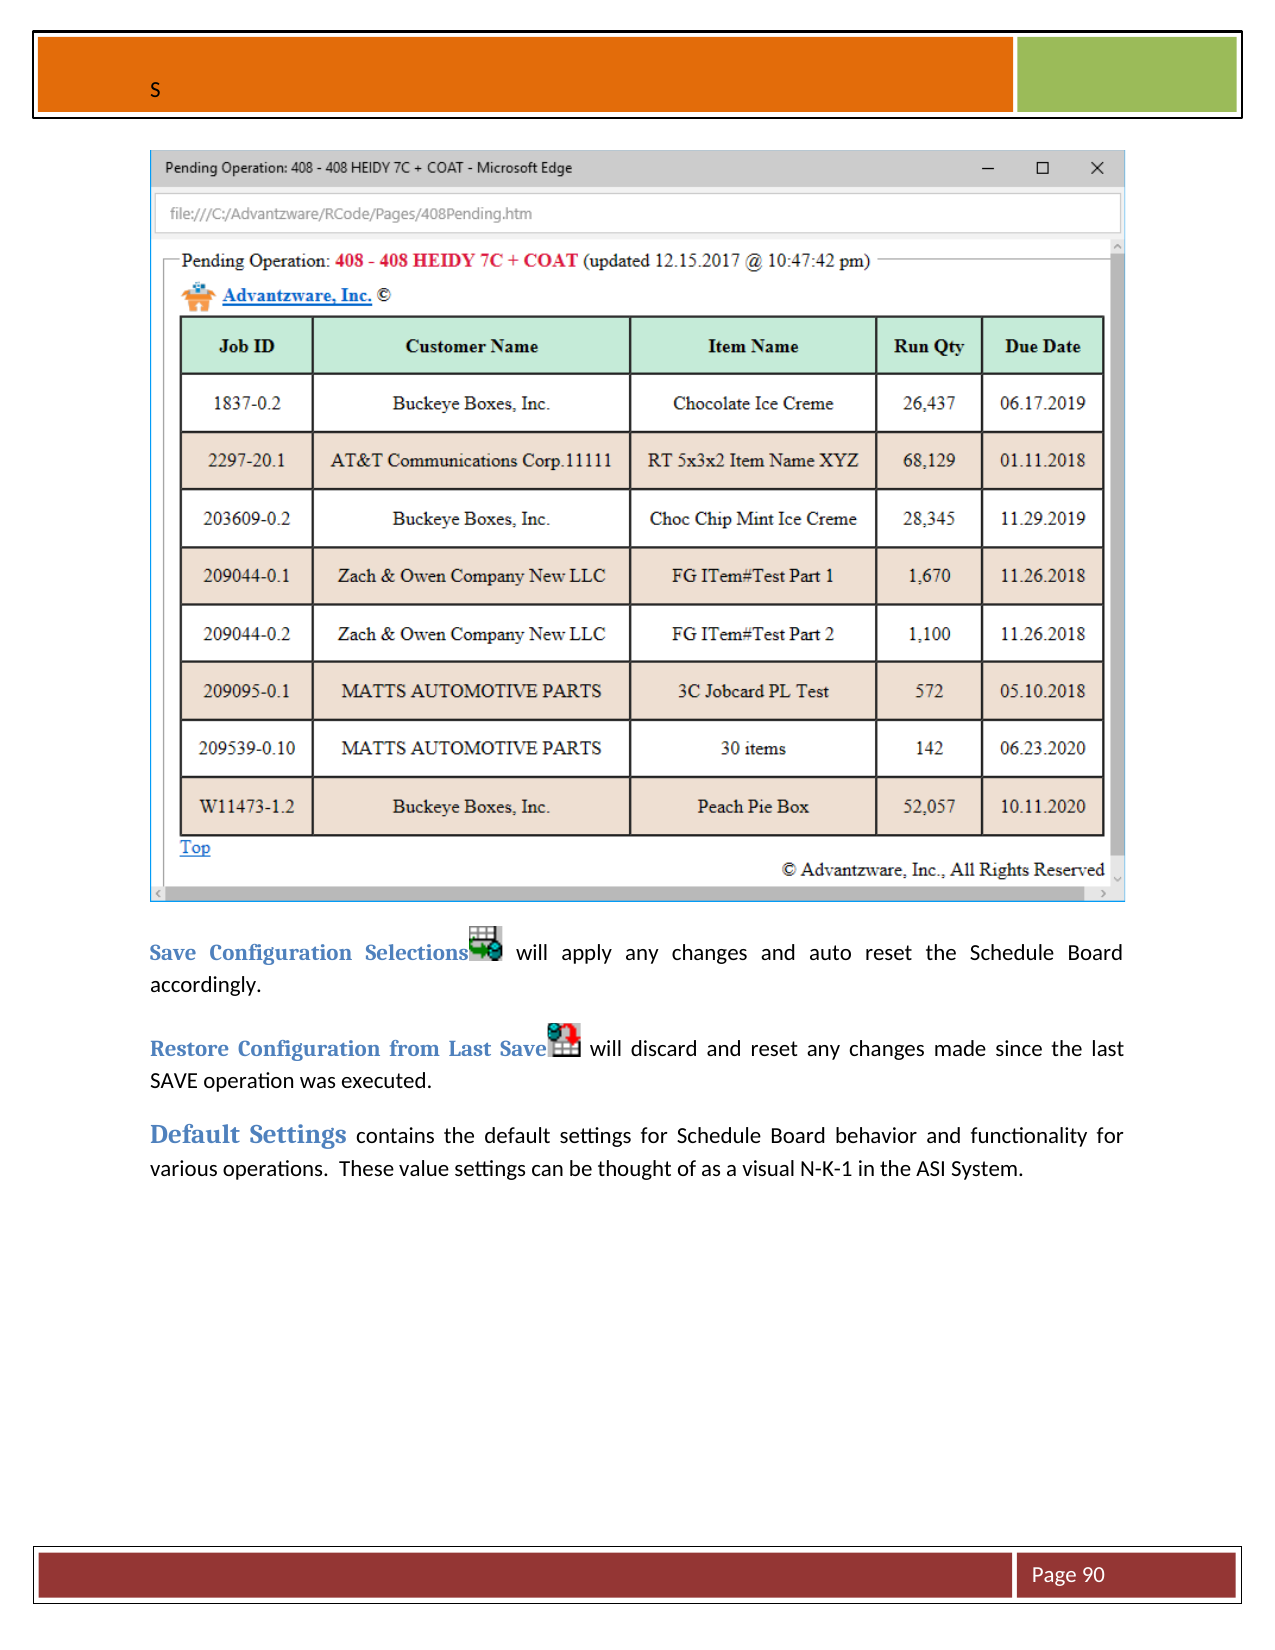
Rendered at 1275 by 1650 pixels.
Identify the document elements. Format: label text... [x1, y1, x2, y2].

picture [547, 1023, 581, 1057]
text Default Settings contains the default settings for Schedule Board behavior and functionality for various operations. These value settings can be thought of as a visual N-K-1 in the ASI System. [150, 1119, 1125, 1183]
picture [150, 150, 1125, 902]
picture [469, 926, 503, 961]
text Save Configuration Selections will apply any changes and auto reset the Schedule Board accordingly. [150, 927, 1125, 998]
text Restore Configuration from Last Save will discard and reset any changes made since the last SAVE operation was executed. [150, 1023, 1125, 1094]
